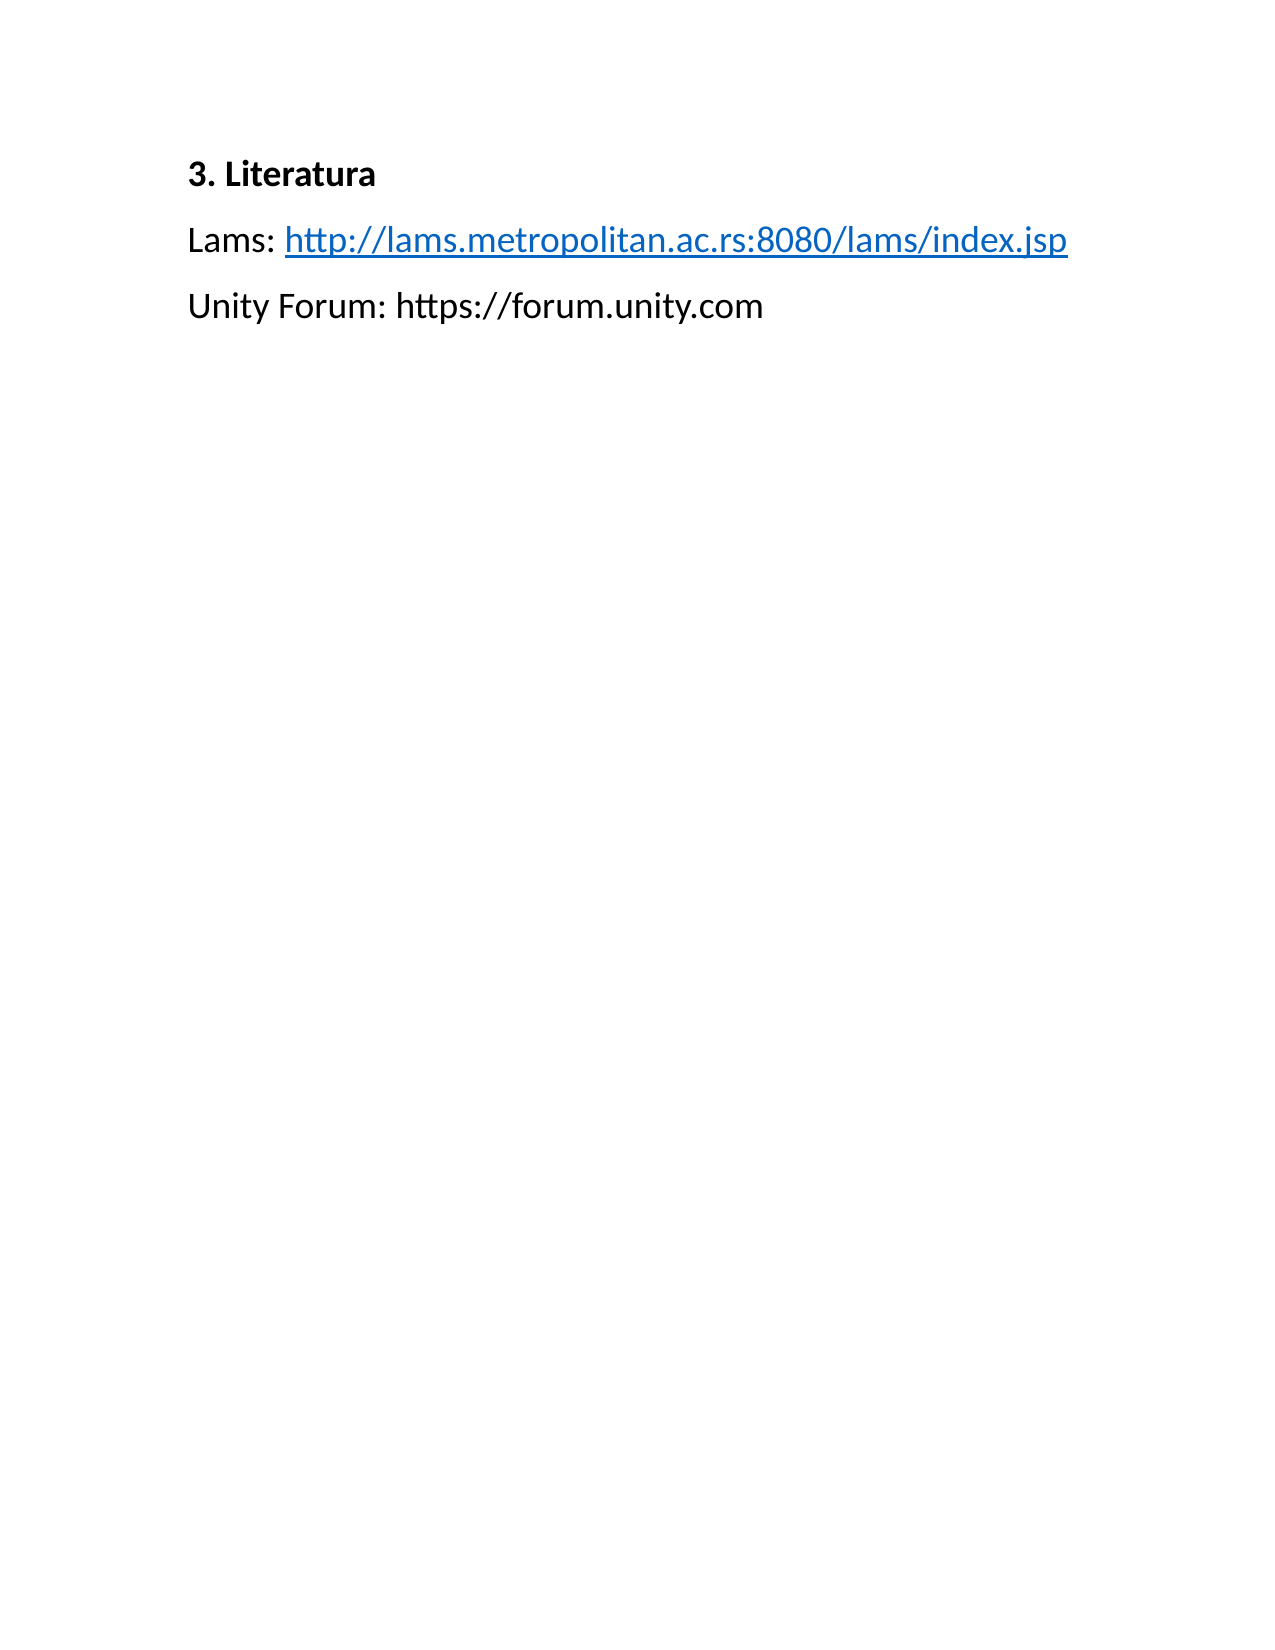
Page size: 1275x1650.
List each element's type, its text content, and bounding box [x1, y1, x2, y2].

text Unity Forum: https://forum.unity.com [187, 282, 1125, 328]
text Lams: http://lams.metropolitan.ac.rs:8080/lams/index.jsp [187, 216, 1125, 262]
list Literatura [187, 150, 1125, 196]
